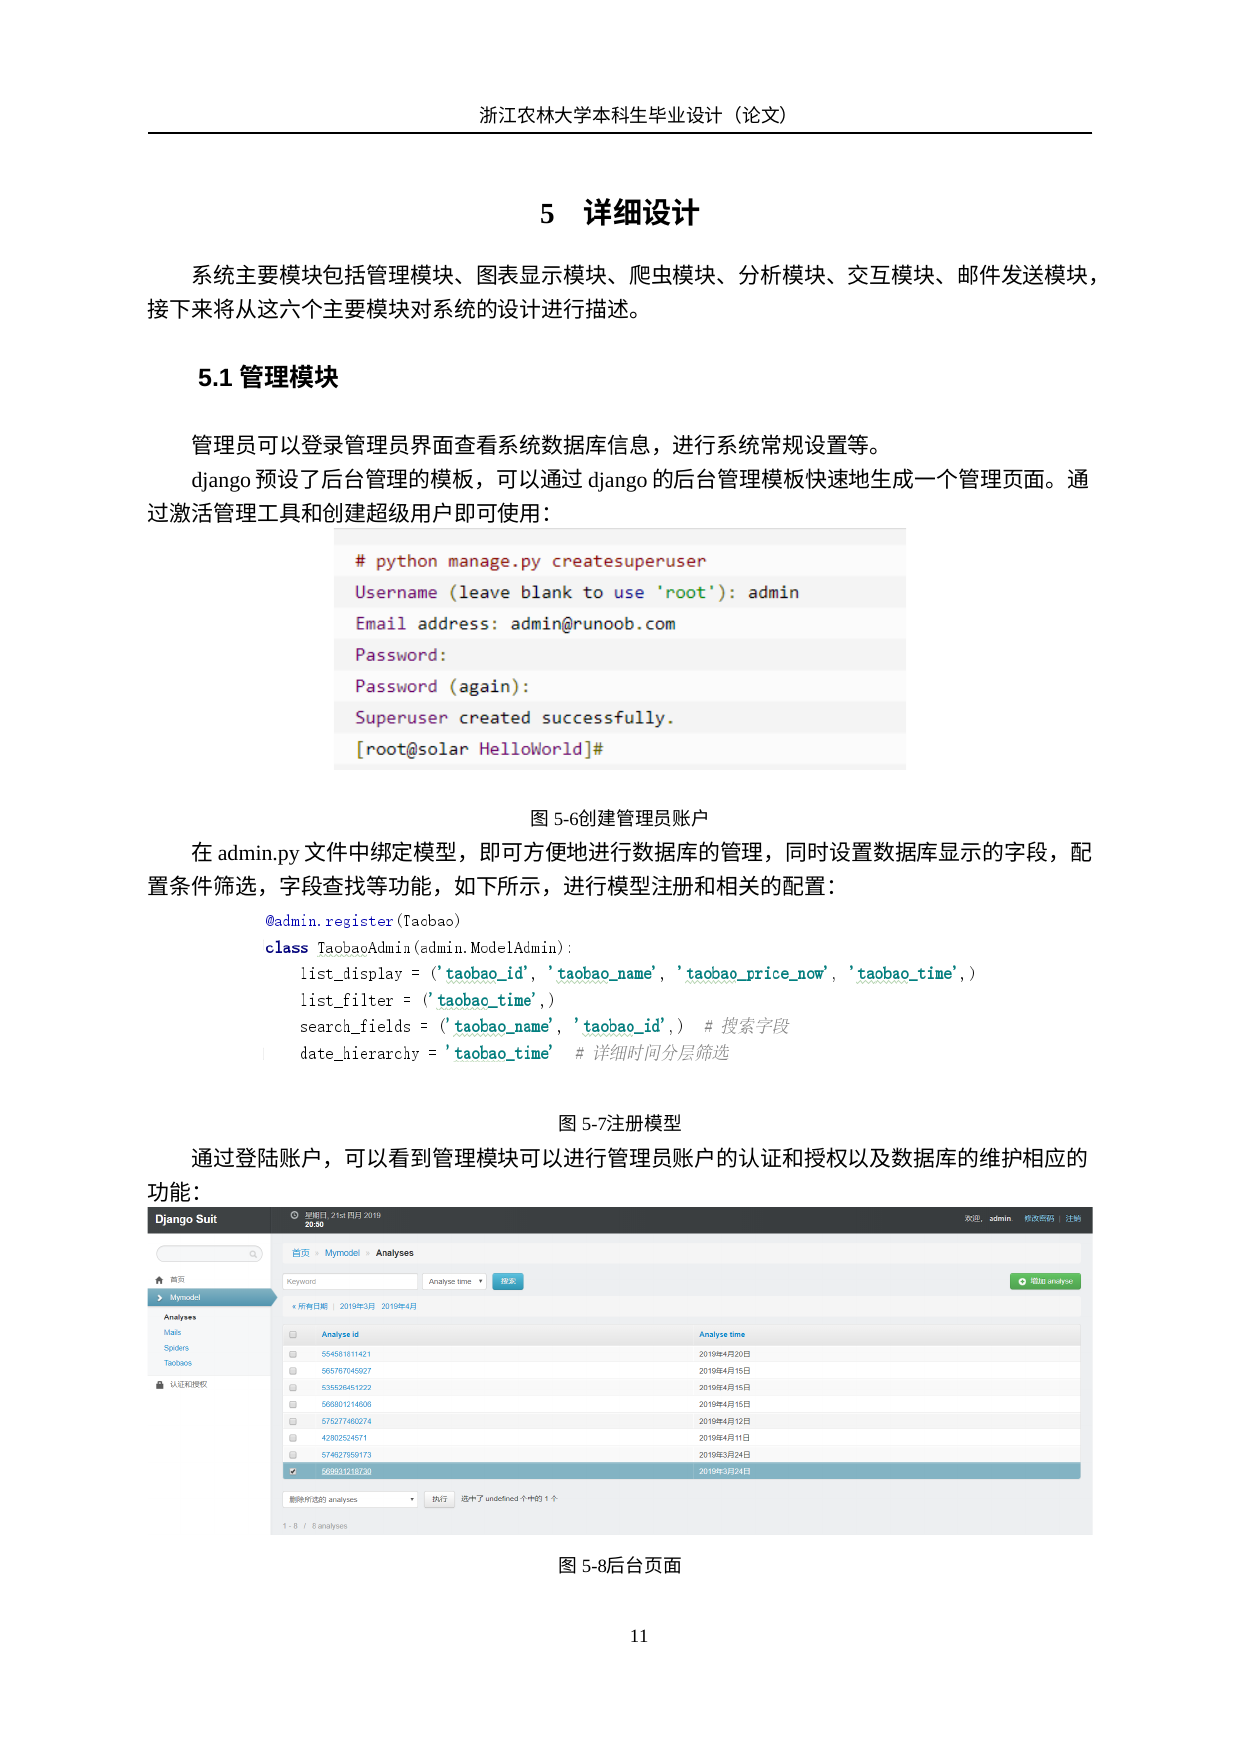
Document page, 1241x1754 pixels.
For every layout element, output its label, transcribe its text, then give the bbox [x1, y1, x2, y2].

text 系统主要模块包括管理模块、图表显示模块、爬虫模块、分析模块、交互模块、邮件发送模块，接下来将从这六个主要模块对系统的设计进行描述。 [148, 257, 1092, 325]
picture [147, 1207, 1093, 1535]
text 在admin.py文件中绑定模型，即可方便地进行数据库的管理，同时设置数据库显示的字段，配置条件筛选，字段查找等功能，如下所示，进行模型注册和相关的配置： [148, 834, 1092, 902]
picture [263, 902, 978, 1084]
text 管理员可以登录管理员界面查看系统数据库信息，进行系统常规设置等。 [148, 427, 1092, 461]
subtitle 详细设计 [148, 176, 1092, 244]
text django预设了后台管理的模板，可以通过django的后台管理模板快速地生成一个管理页面。通过激活管理工具和创建超级用户即可使用： [148, 461, 1092, 528]
text 通过登陆账户，可以看到管理模块可以进行管理员账户的认证和授权以及数据库的维护相应的功能： [148, 1140, 1092, 1207]
picture [333, 528, 907, 770]
subtitle 管理模块 [148, 342, 1071, 409]
